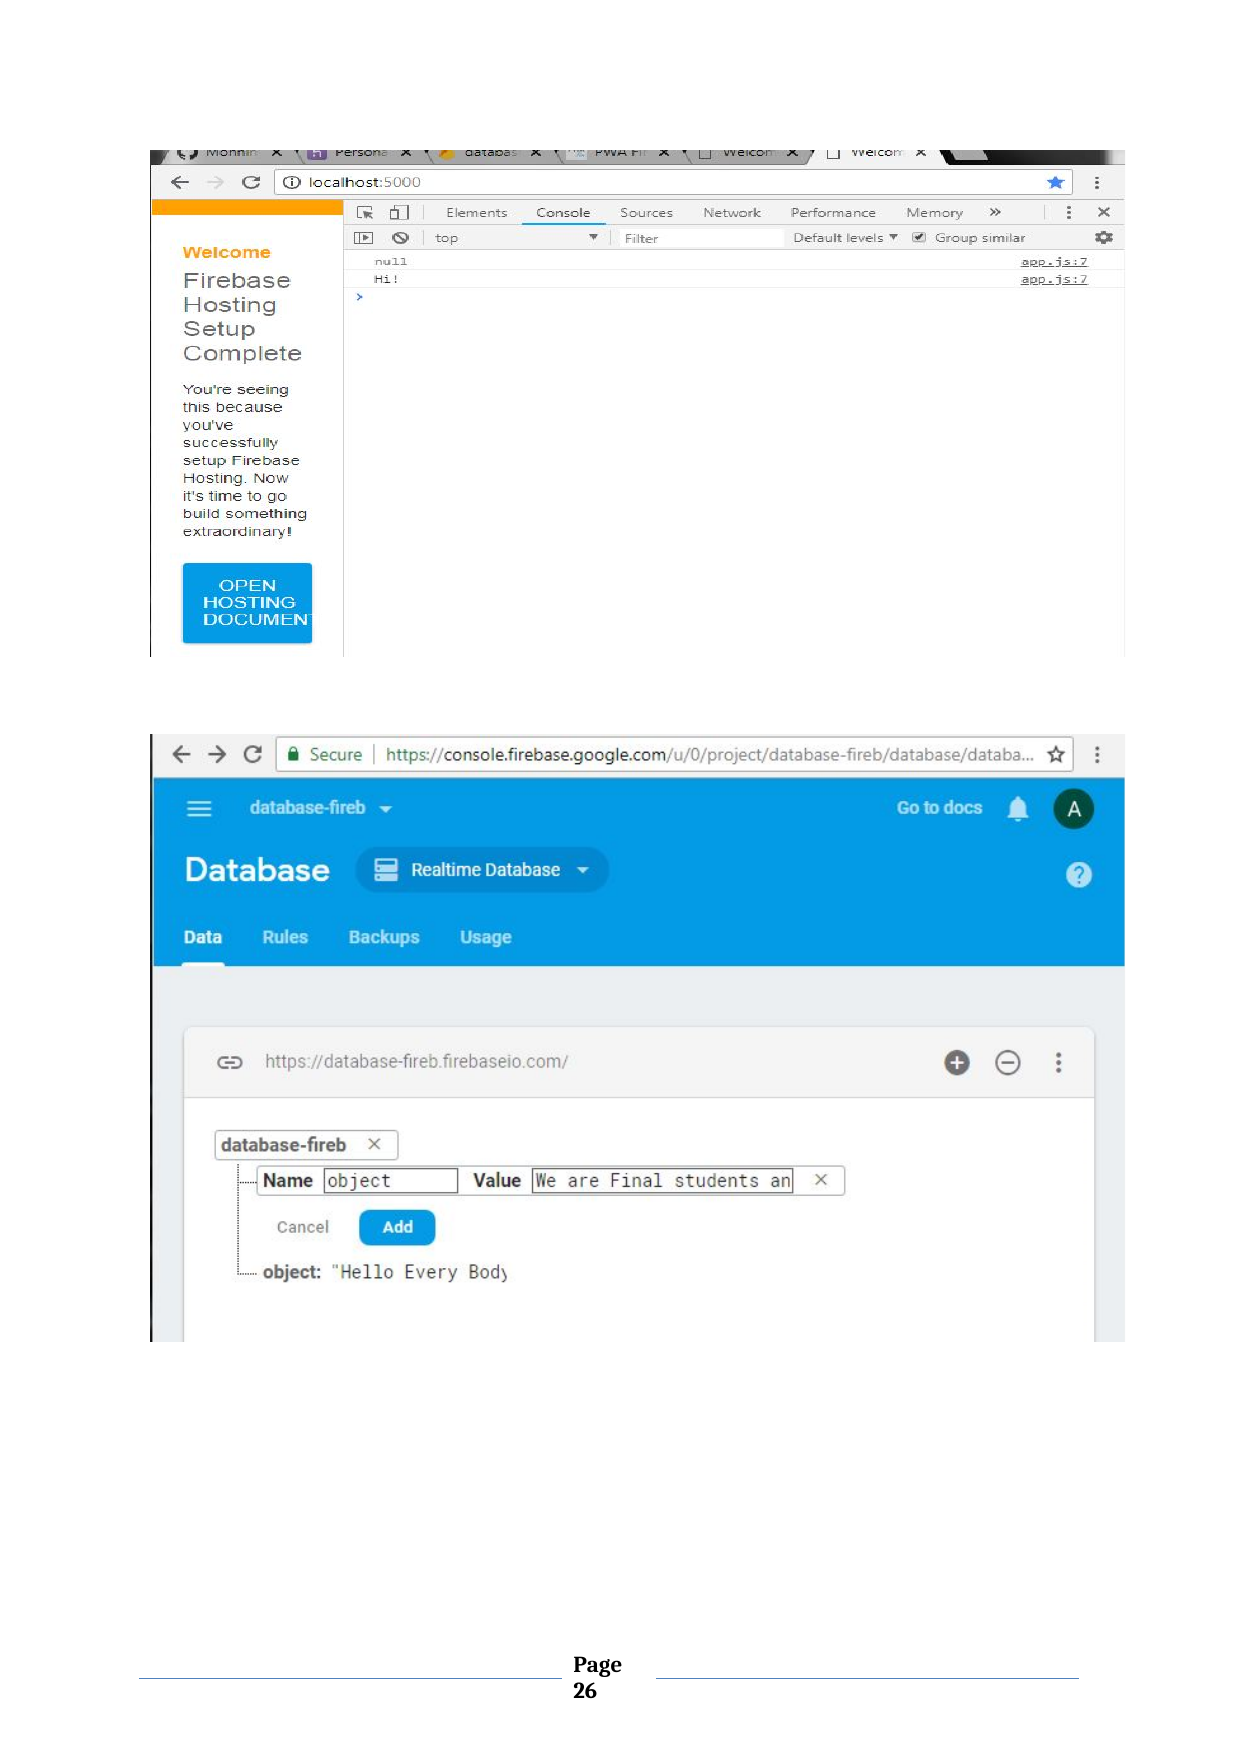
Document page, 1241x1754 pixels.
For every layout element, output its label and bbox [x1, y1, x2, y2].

picture [150, 734, 1125, 1342]
picture [150, 150, 1125, 657]
